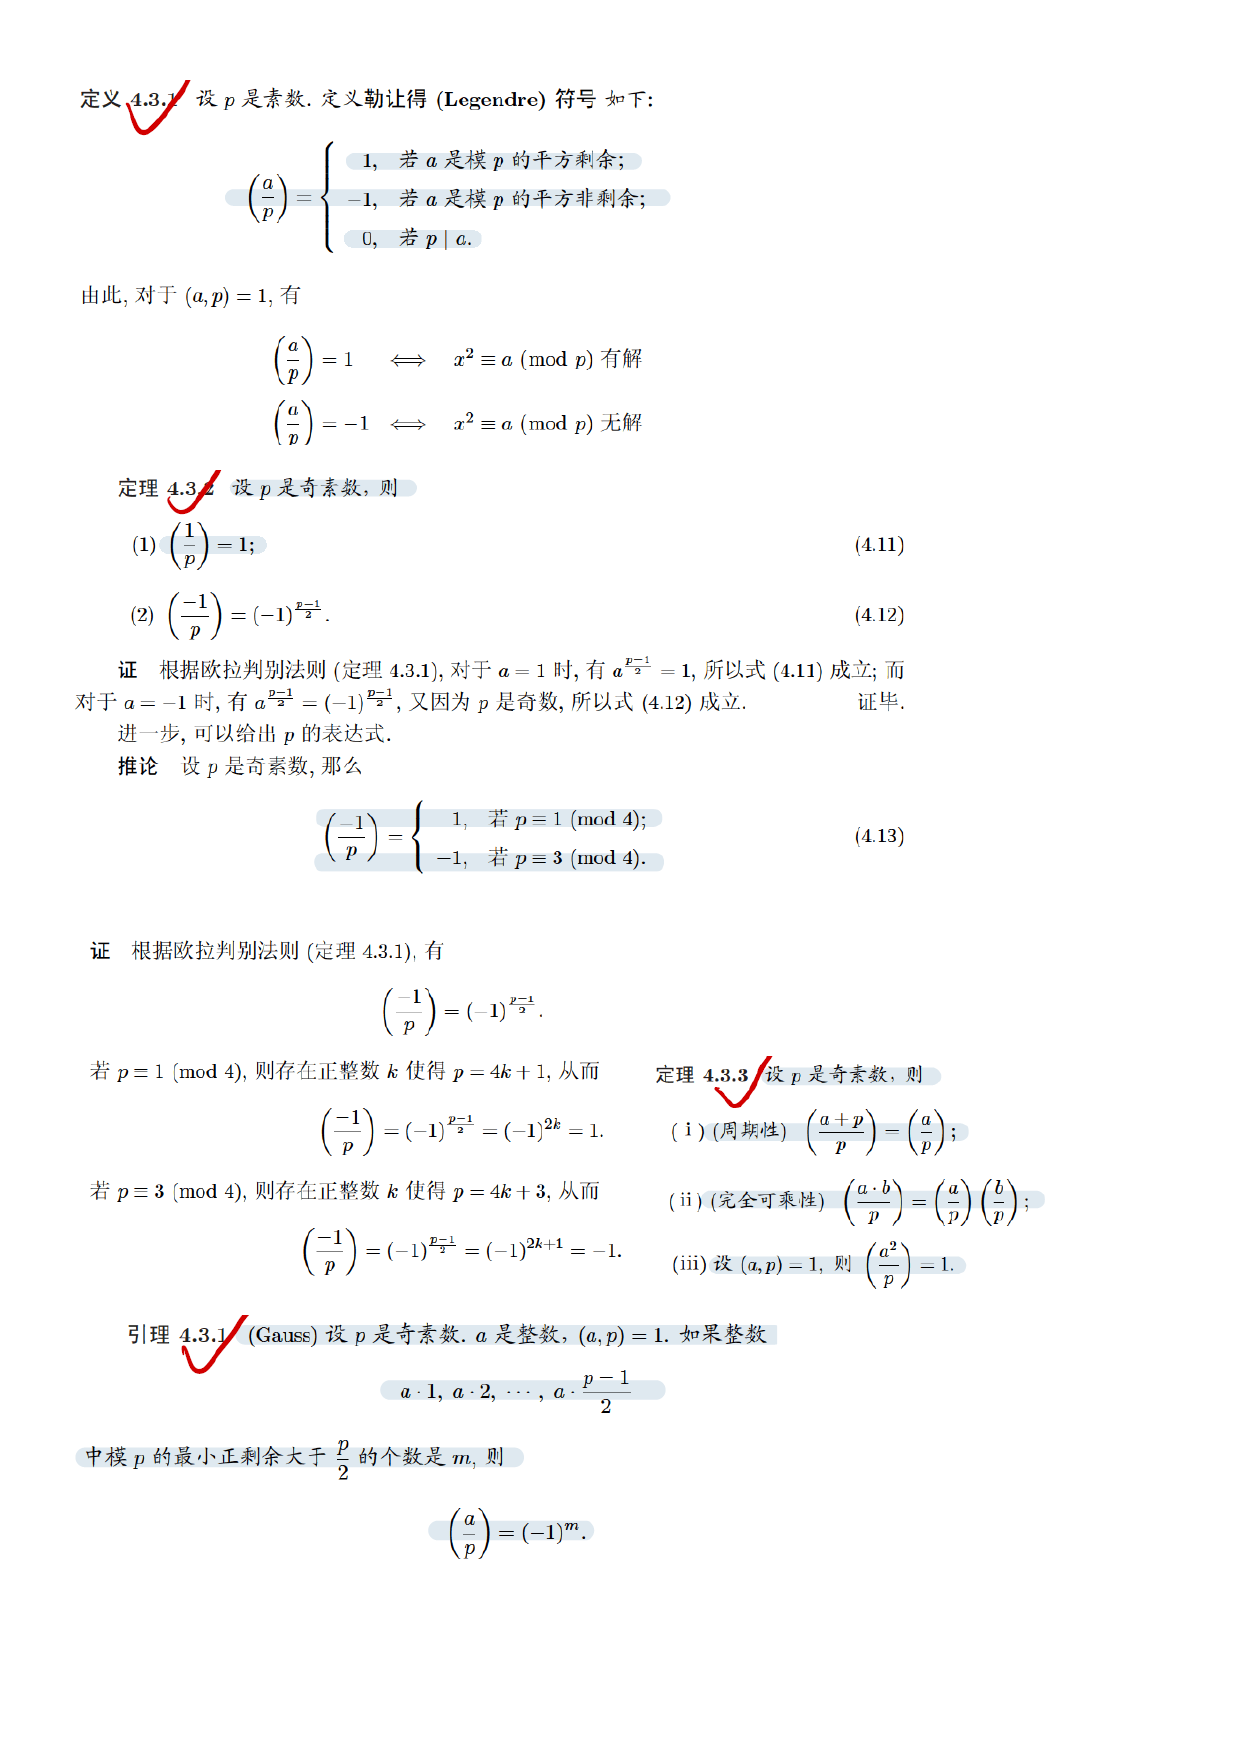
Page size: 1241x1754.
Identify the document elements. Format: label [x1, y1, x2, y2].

picture [75, 925, 1061, 1290]
picture [75, 470, 933, 902]
picture [75, 1315, 778, 1563]
picture [75, 80, 704, 445]
